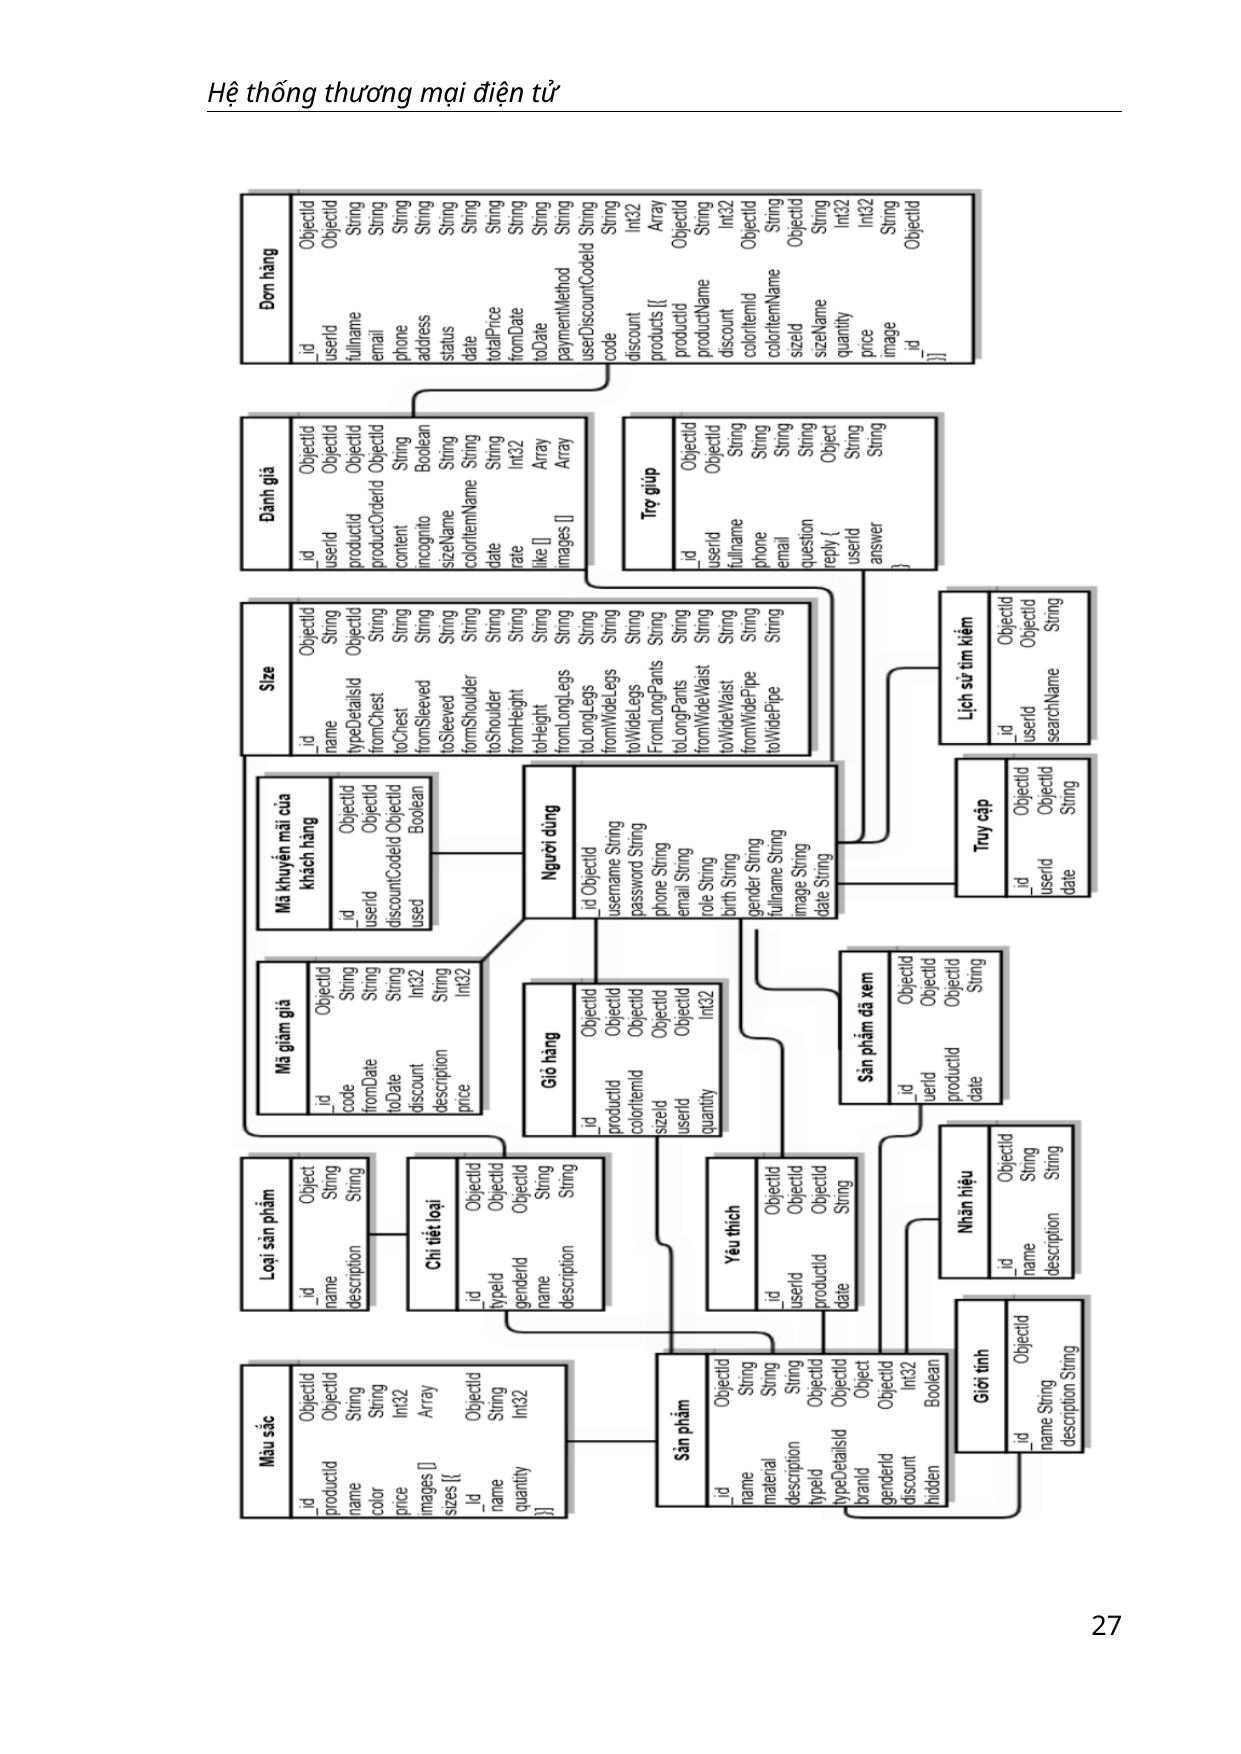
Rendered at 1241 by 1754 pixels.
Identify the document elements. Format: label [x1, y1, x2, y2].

picture [232, 187, 1099, 1522]
